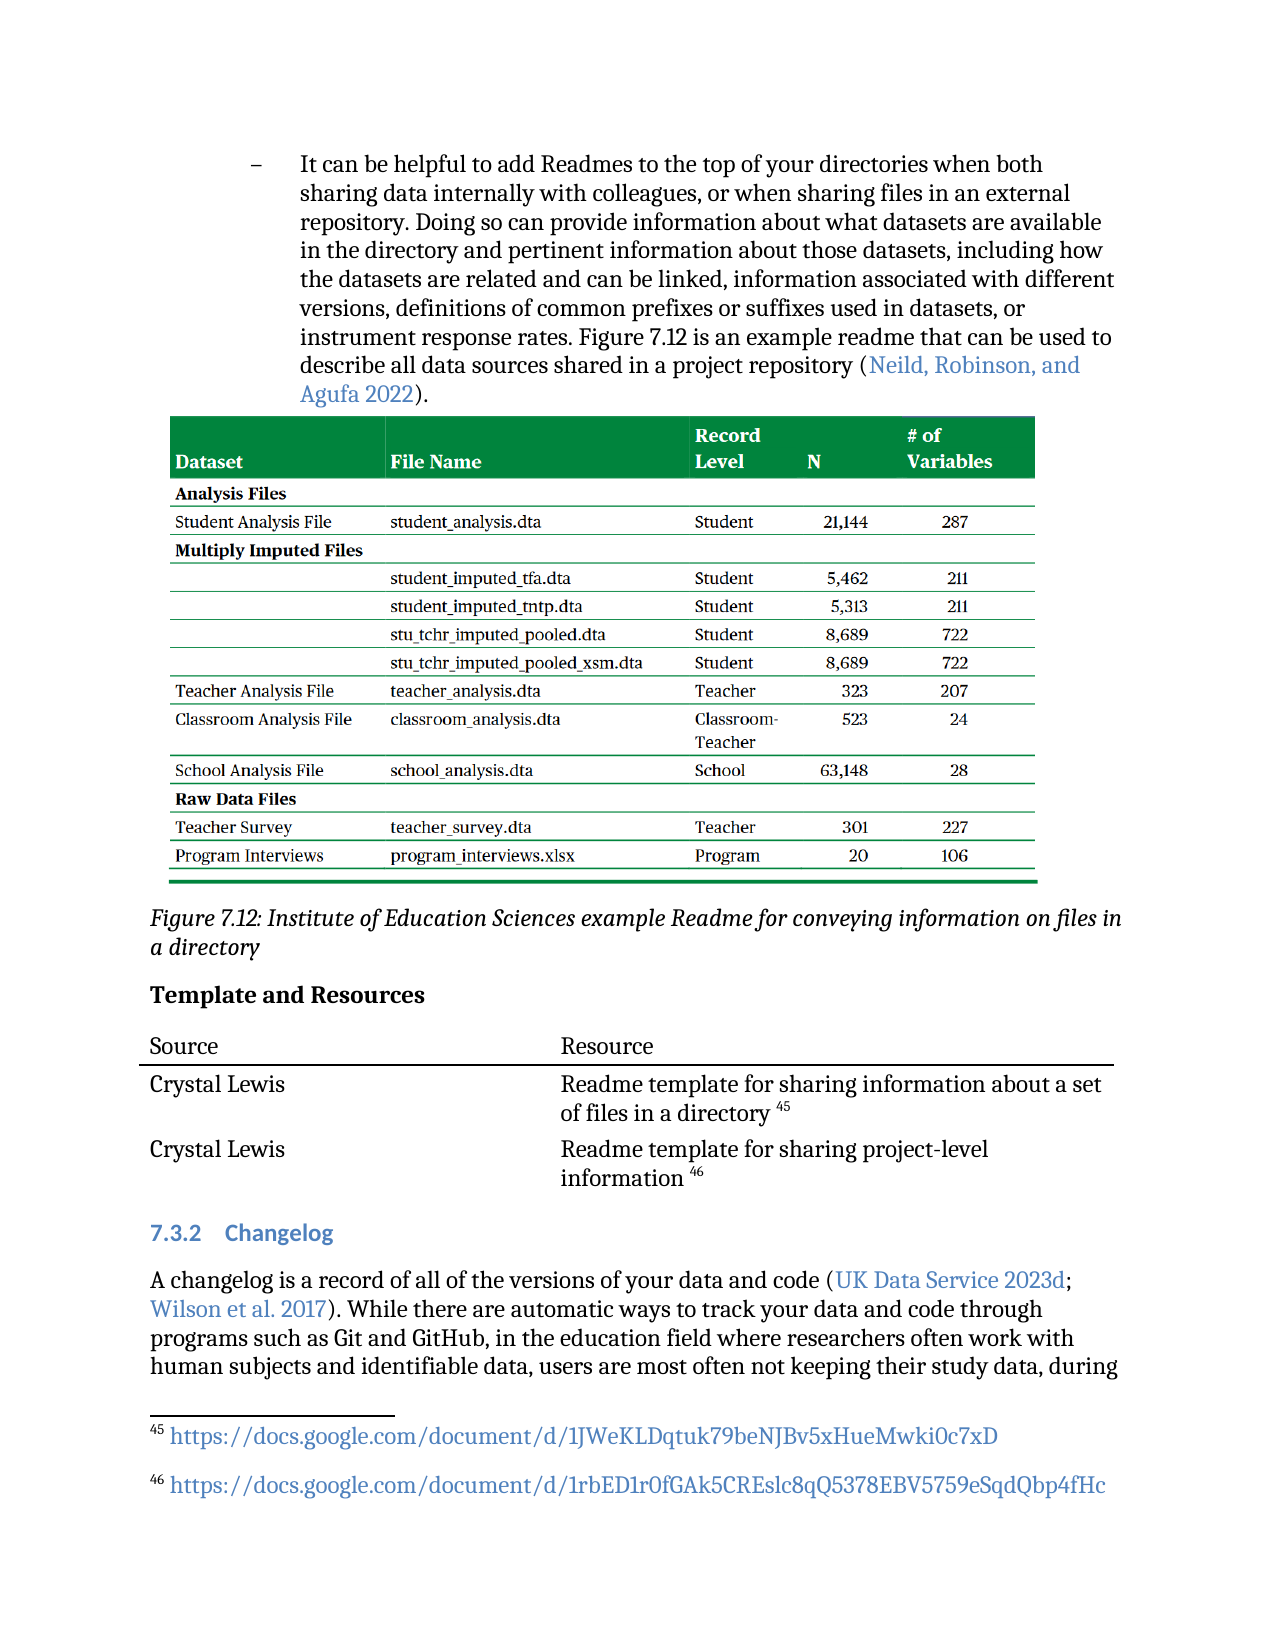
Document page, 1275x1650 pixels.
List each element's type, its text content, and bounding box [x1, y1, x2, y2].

list It can be helpful to add Readmes to the top of your directories when both sharing data internally with colleagues, or when sharing files in an external repository. Doing so can provide information about what datasets are available in the directory and pertinent information about those datasets, including how the datasets are related and can be linked, information associated with different versions, definitions of common prefixes or suffixes used in datasets, or instrument response rates. Figure 7.12 is an example readme that can be used to describe all data sources shared in a project repository (Neild, Robinson, and Agufa 2022). [250, 150, 1125, 409]
text Figure 7.12: Institute of Education Sciences example Readme for conveying information on files in a directory [150, 904, 1125, 962]
text Template and Resources [150, 981, 1125, 1009]
table_header Source [139, 1028, 549, 1064]
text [150, 1266, 1125, 1381]
picture [168, 412, 1044, 884]
table_cell Crystal Lewis [139, 1131, 549, 1196]
table_cell Readme template for sharing project-level information [549, 1131, 1114, 1196]
table_header Resource [549, 1028, 1114, 1064]
table_cell Crystal Lewis [139, 1066, 549, 1131]
subtitle 7.3.2 Changelog [150, 1217, 1125, 1247]
table_cell Readme template for sharing information about a set of files in a directory [549, 1066, 1114, 1131]
